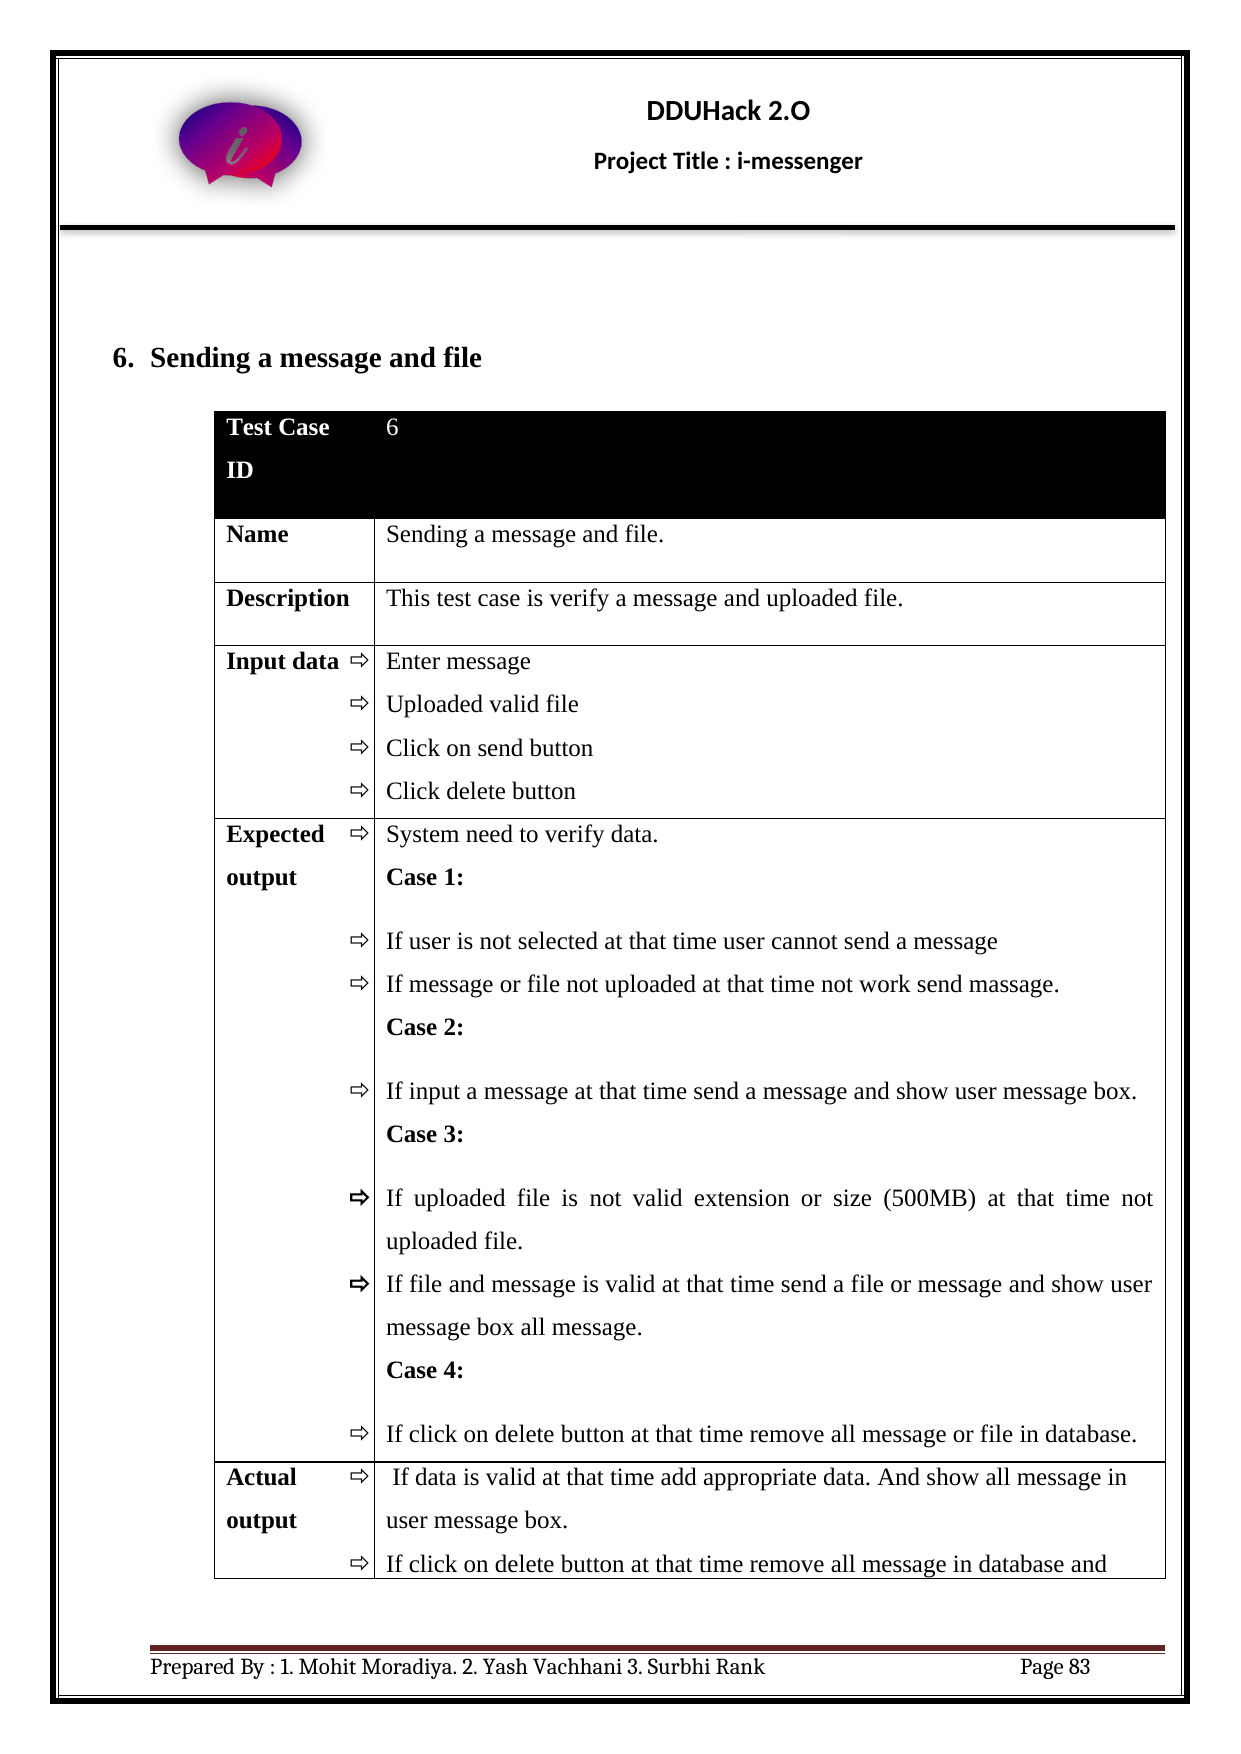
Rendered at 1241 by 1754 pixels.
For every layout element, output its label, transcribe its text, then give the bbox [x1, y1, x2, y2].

table_cell Name [215, 519, 374, 582]
table_header Test Case ID [215, 412, 374, 518]
table_cell Input data [215, 646, 374, 818]
table_cell This test case is verify a message and uploaded file. [375, 583, 1165, 645]
picture [171, 98, 310, 193]
list Sending a message and file [112, 340, 1165, 373]
table_cell Enter message Uploaded valid file Click on send button Click delete button [375, 646, 1165, 818]
table_cell Sending a message and file. [375, 519, 1165, 582]
table_cell Actual output [215, 1463, 374, 1577]
table_cell Description [215, 583, 374, 645]
table_cell Expected output [215, 819, 374, 1461]
table_cell System need to verify data. Case 1: If user is not selected at that time user cannot send a message If message or file not uploaded at that time not work send massage. Case 2: If input a message at that time send a message and show user message box. Case 3: If uploaded file is not valid extension or size (500MB) at that time not uploaded file. If file and message is valid at that time send a file or message and show user message box all message. Case 4: If click on delete button at that time remove all message or file in database. [375, 819, 1165, 1461]
table_header 6 [375, 412, 1165, 518]
